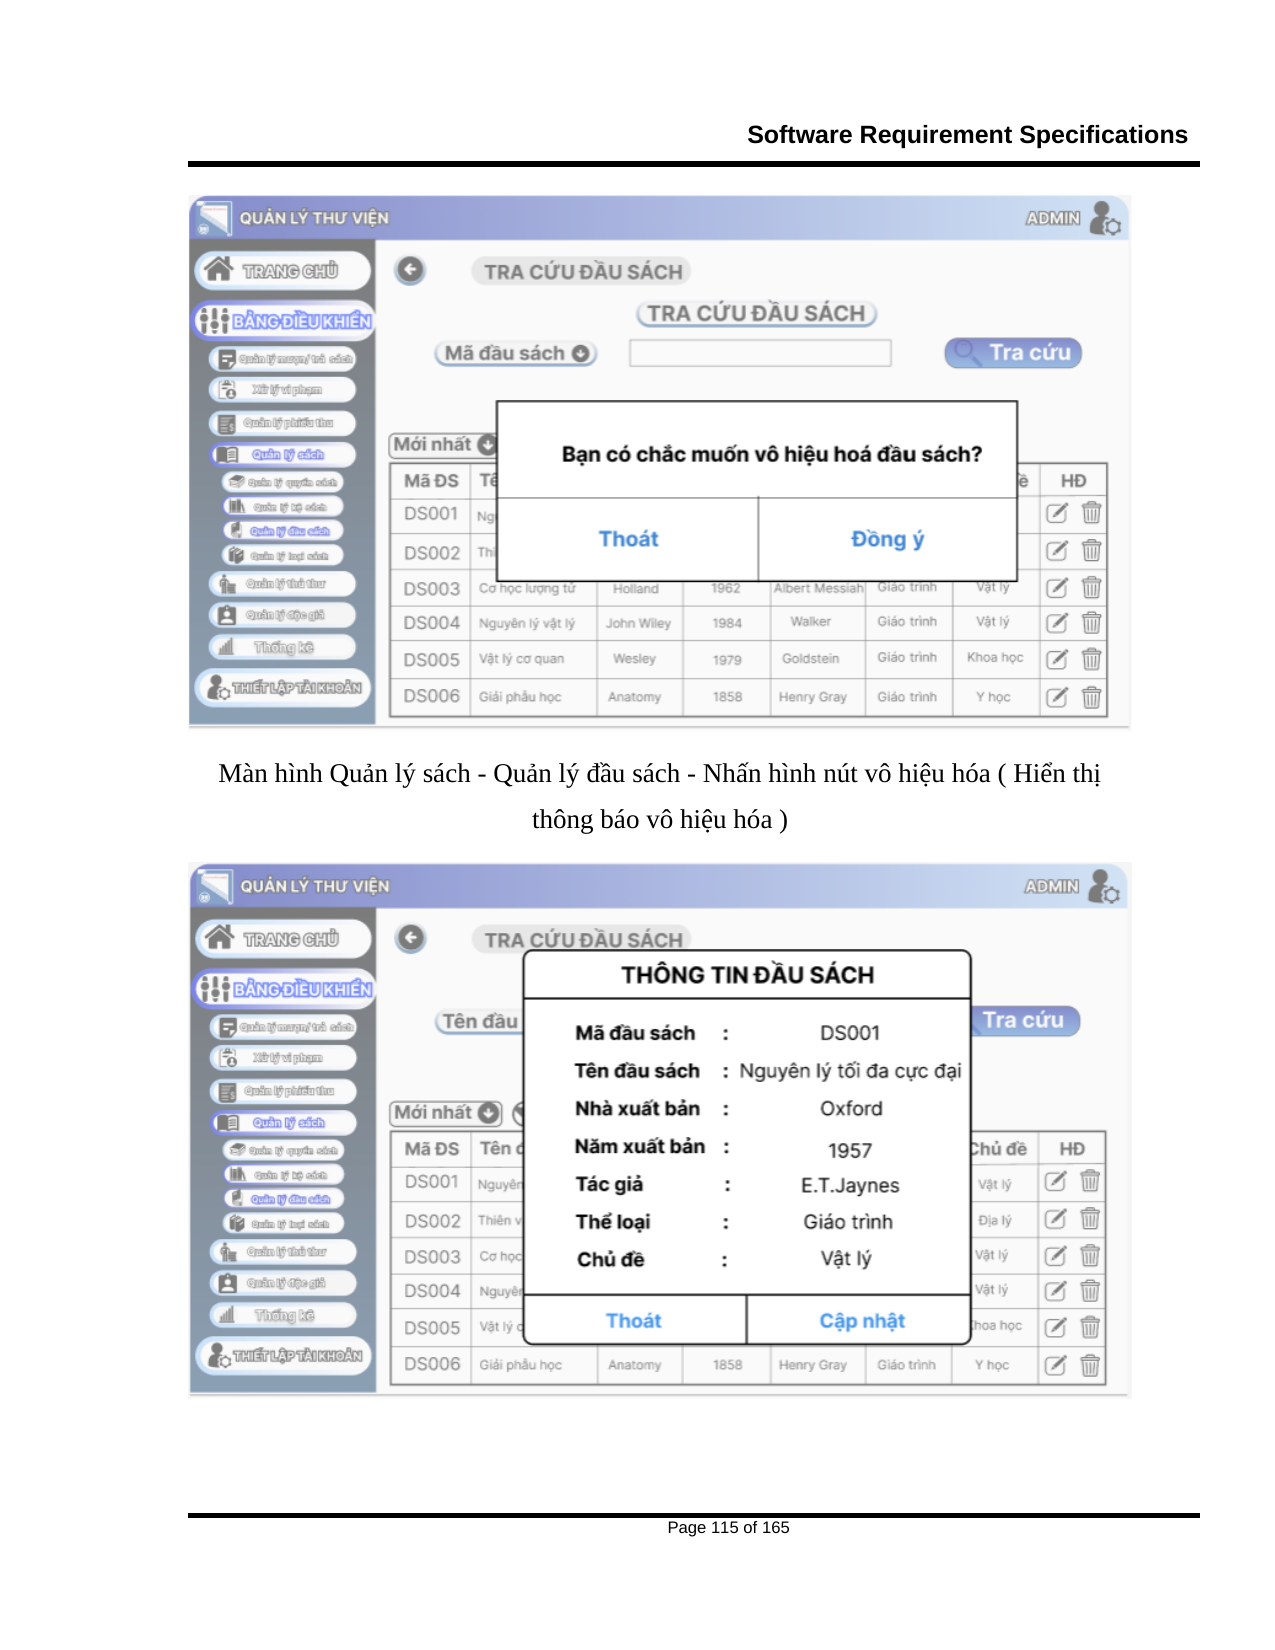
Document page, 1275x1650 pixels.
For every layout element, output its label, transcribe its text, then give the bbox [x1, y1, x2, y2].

picture [188, 862, 1132, 1399]
text Màn hình Quản lý sách - Quản lý đầu sách - Nhấn hình nút vô hiệu hóa ( Hiển thị thông báo vô hiệu hóa ) [187, 757, 1132, 834]
picture [188, 195, 1132, 731]
